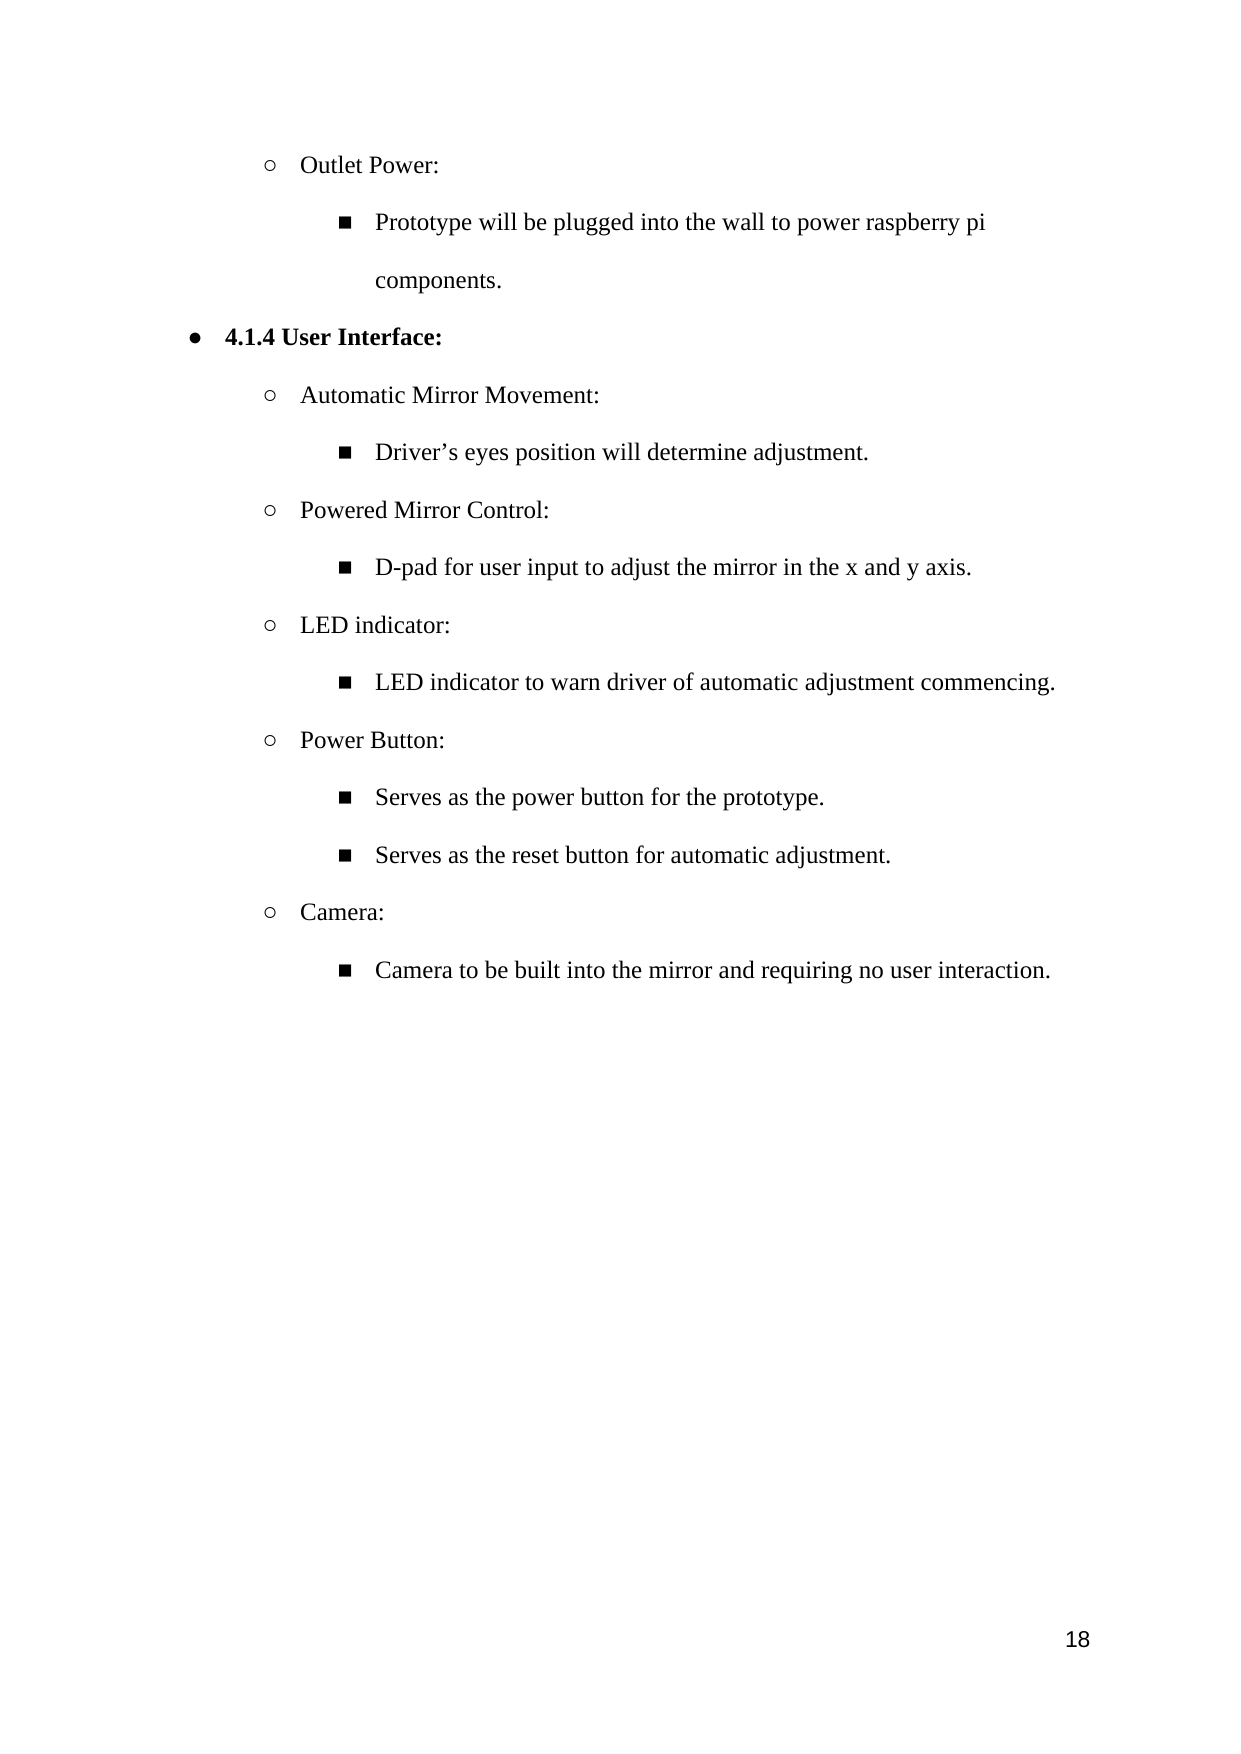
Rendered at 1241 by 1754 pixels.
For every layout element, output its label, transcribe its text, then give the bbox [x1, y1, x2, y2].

list Automatic Mirror Movement: [262, 380, 1090, 409]
list Serves as the reset button for automatic adjustment. [337, 840, 1090, 869]
list Prototype will be plugged into the wall to power raspberry pi components. [337, 207, 1090, 294]
list Camera to be built into the mirror and requiring no user interaction. [337, 955, 1090, 984]
subtitle 4.1.4 User Interface: [187, 322, 1090, 351]
list Serves as the power button for the prototype. [337, 782, 1090, 811]
list LED indicator: [262, 610, 1090, 639]
list Power Button: [262, 725, 1090, 754]
list Driver’s eyes position will determine adjustment. [337, 437, 1090, 466]
list Outlet Power: [262, 150, 1090, 179]
list Powered Mirror Control: [262, 495, 1090, 524]
list D-pad for user input to adjust the mirror in the x and y axis. [337, 552, 1090, 581]
list Camera: [262, 897, 1090, 926]
list LED indicator to warn driver of automatic adjustment commencing. [337, 667, 1090, 696]
